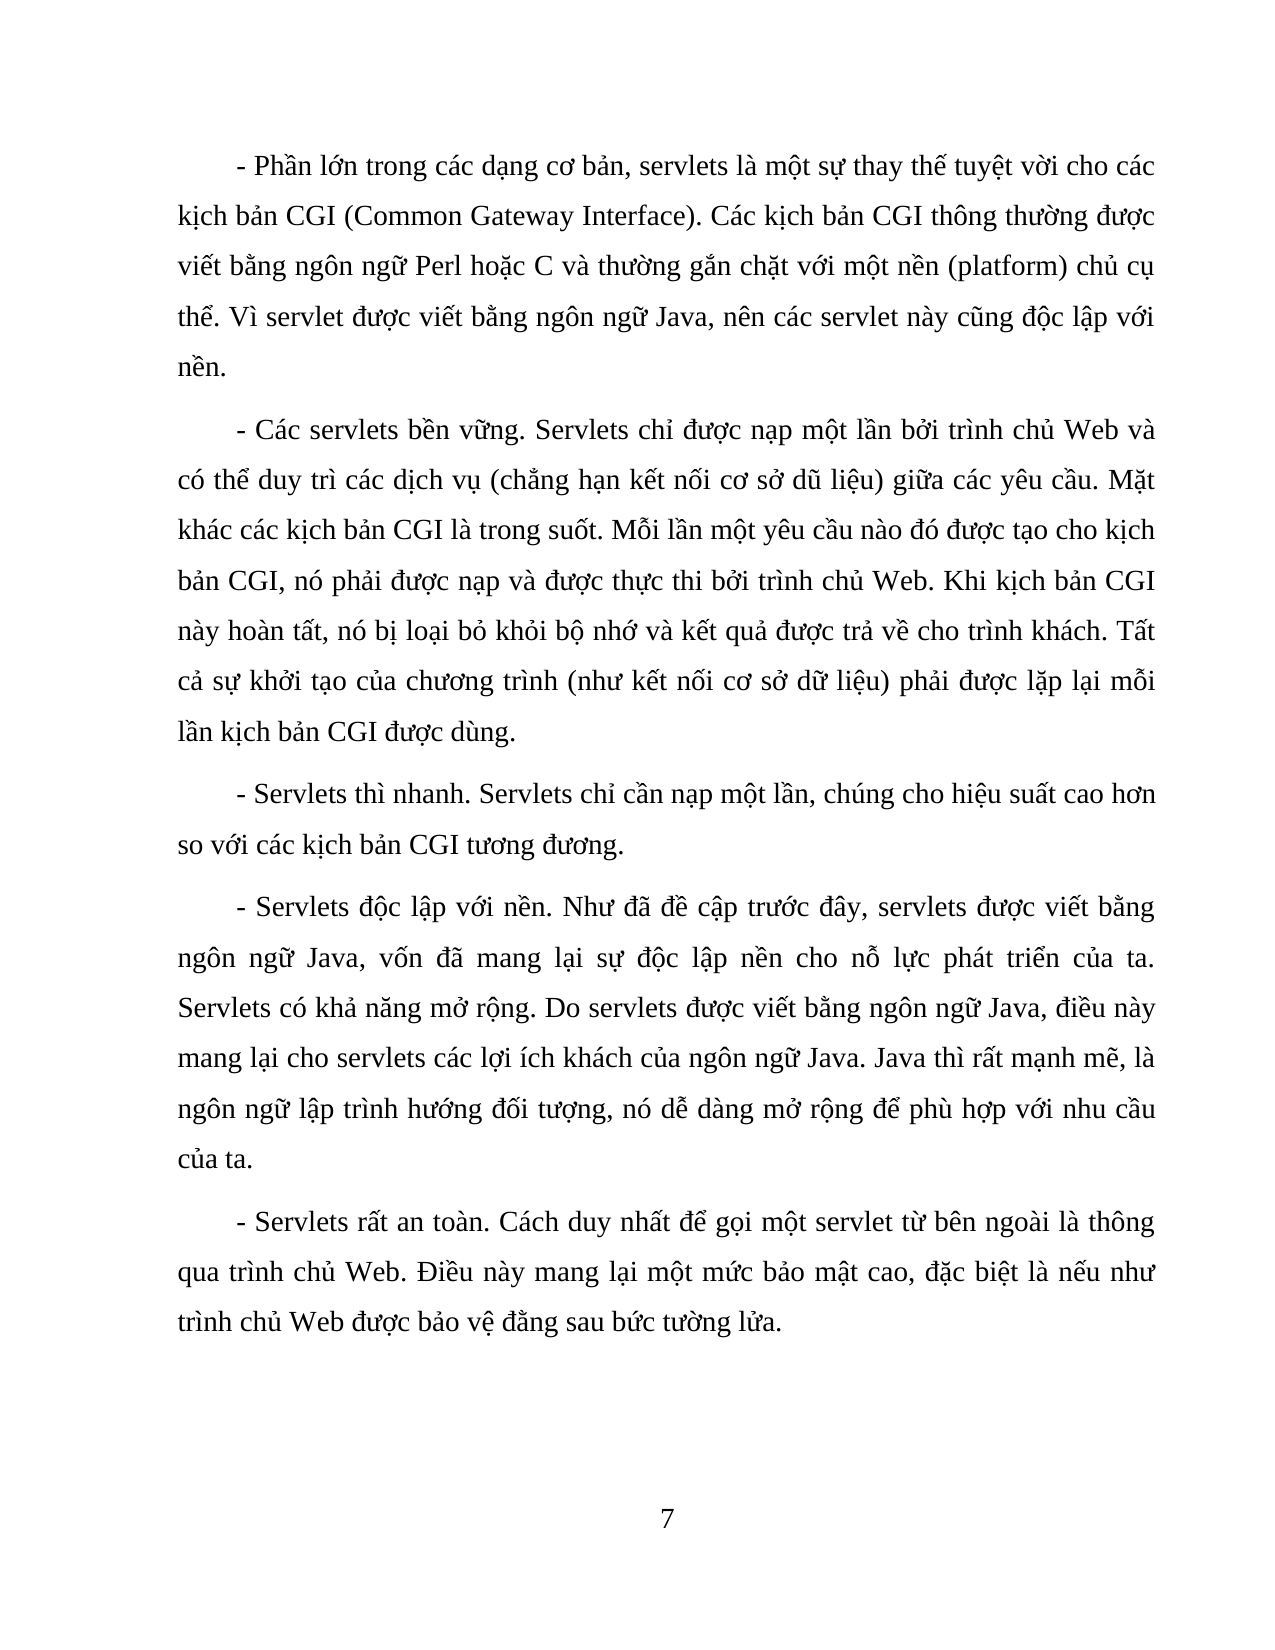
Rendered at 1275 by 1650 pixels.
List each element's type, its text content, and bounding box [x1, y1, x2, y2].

text - Servlets thì nhanh. Servlets chỉ cần nạp một lần, chúng cho hiệu suất cao hơn so với các kịch bản CGI tương đương. [177, 776, 1157, 860]
text - Servlets độc lập với nền. Như đã đề cập trước đây, servlets được viết bằng ngôn ngữ Java, vốn đã mang lại sự độc lập nền cho nỗ lực phát triển của ta. Servlets có khả năng mở rộng. Do servlets được viết bằng ngôn ngữ Java, điều này mang lại cho servlets các lợi ích khách của ngôn ngữ Java. Java thì rất mạnh mẽ, là ngôn ngữ lập trình hướng đối tượng, nó dễ dàng mở rộng để phù hợp với nhu cầu của ta. [177, 889, 1157, 1175]
text - Phần lớn trong các dạng cơ bản, servlets là một sự thay thế tuyệt vời cho các kịch bản CGI (Common Gateway Interface). Các kịch bản CGI thông thường được viết bằng ngôn ngữ Perl hoặc C và thường gắn chặt với một nền (platform) chủ cụ thể. Vì servlet được viết bằng ngôn ngữ Java, nên các servlet này cũng độc lập với nền. [177, 148, 1157, 382]
text - Các servlets bền vững. Servlets chỉ được nạp một lần bởi trình chủ Web và có thể duy trì các dịch vụ (chẳng hạn kết nối cơ sở dũ liệu) giữa các yêu cầu. Mặt khác các kịch bản CGI là trong suốt. Mỗi lần một yêu cầu nào đó được tạo cho kịch bản CGI, nó phải được nạp và được thực thi bởi trình chủ Web. Khi kịch bản CGI này hoàn tất, nó bị loại bỏ khỏi bộ nhớ và kết quả được trả về cho trình khách. Tất cả sự khởi tạo của chương trình (như kết nối cơ sở dữ liệu) phải được lặp lại mỗi lần kịch bản CGI được dùng. [177, 412, 1157, 747]
text - Servlets rất an toàn. Cách duy nhất để gọi một servlet từ bên ngoài là thông qua trình chủ Web. Ðiều này mang lại một mức bảo mật cao, đặc biệt là nếu như trình chủ Web được bảo vệ đằng sau bức tường lửa. [177, 1204, 1157, 1338]
